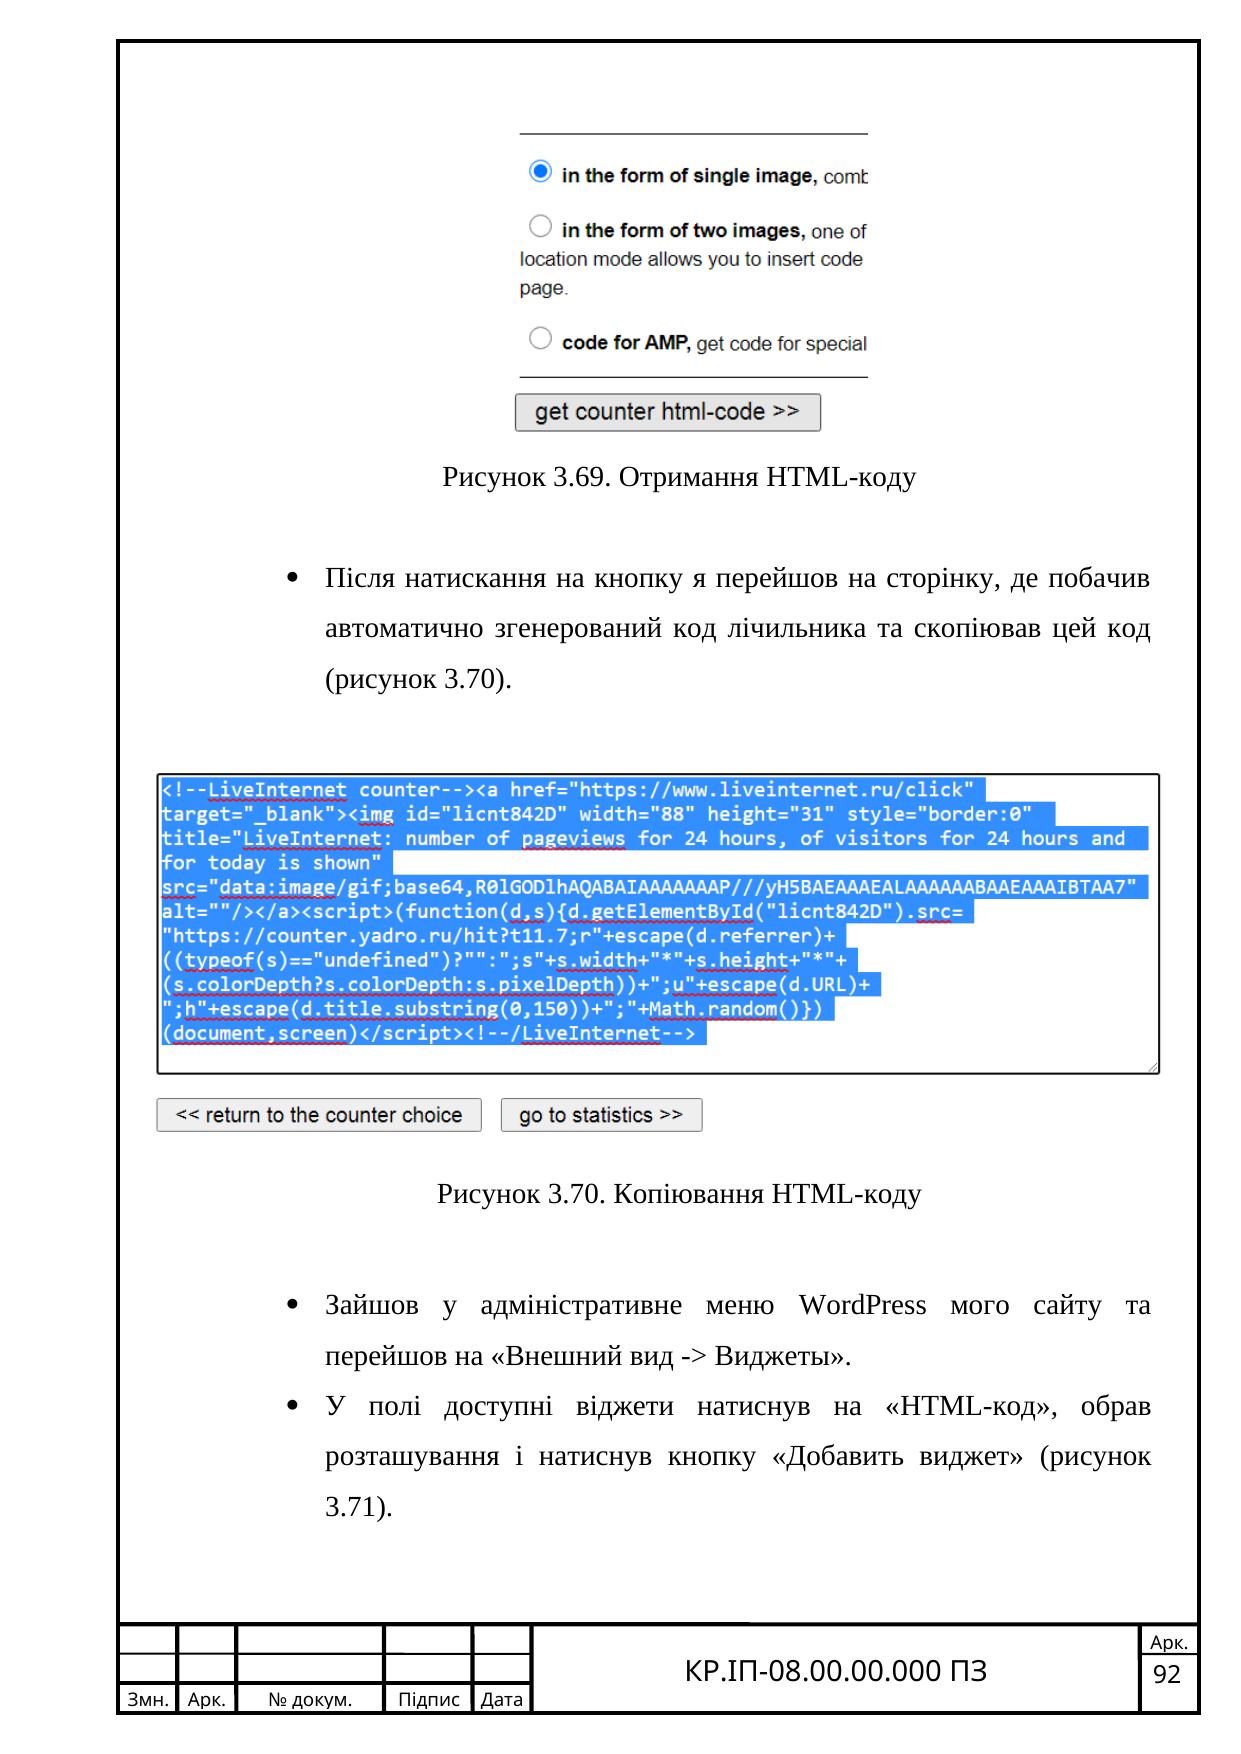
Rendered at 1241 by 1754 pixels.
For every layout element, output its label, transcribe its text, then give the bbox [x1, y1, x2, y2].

picture [490, 118, 869, 446]
list Рисунок 3.70. Копіювання HTML-коду [148, 1176, 1152, 1210]
list Рисунок 3.69. Отримання HTML-коду [148, 459, 1152, 493]
list У полі доступні віджети натиснув на «HTML-код», обрав розташування і натиснув кнопку «Добавить виджет» (рисунок 3.71). [287, 1388, 1152, 1522]
list Зайшов у адміністративне меню WordPress мого сайту та перейшов на «Внешний вид -> Виджеты». [287, 1287, 1152, 1371]
picture [147, 771, 1175, 1152]
list Після натискання на кнопку я перейшов на сторінку, де побачив автоматично згенерований код лічильника та скопіював цей код (рисунок 3.70). [287, 560, 1152, 694]
